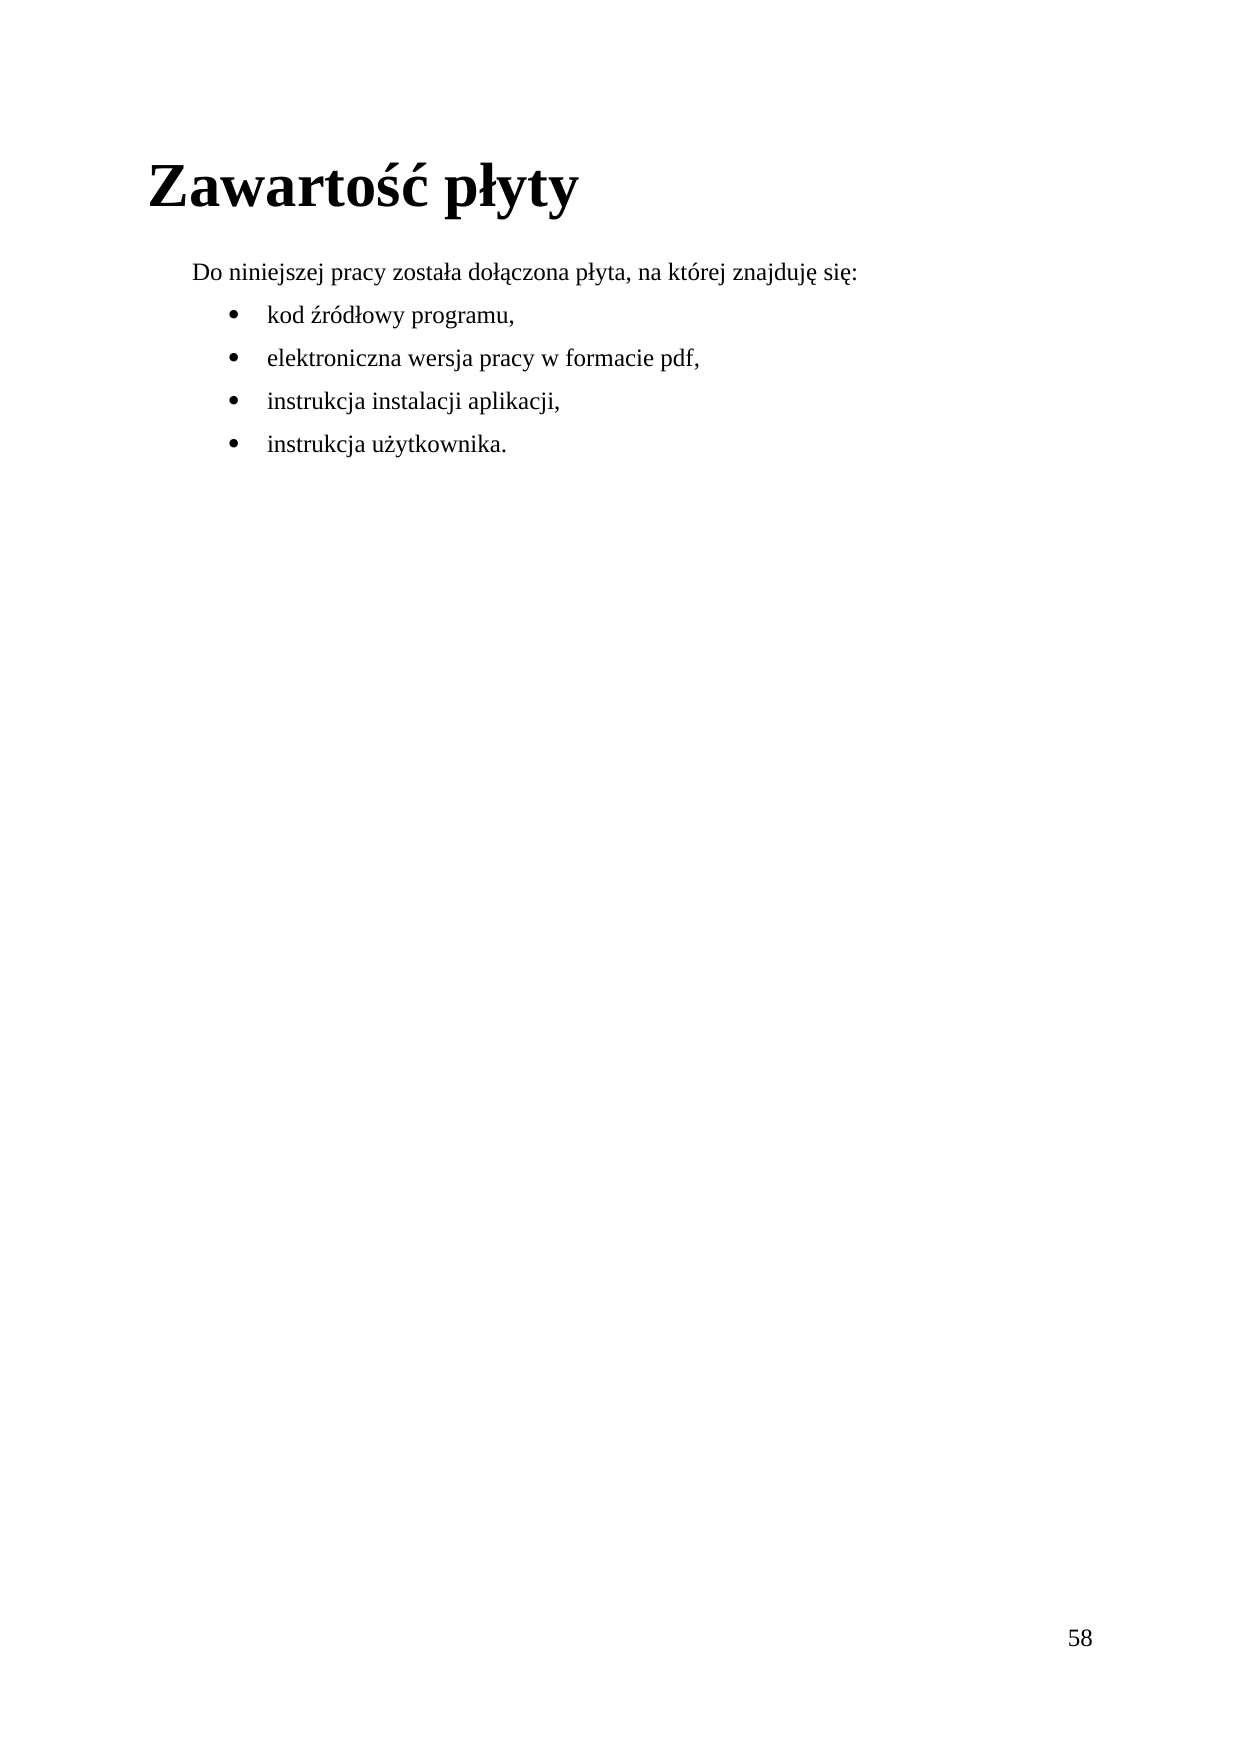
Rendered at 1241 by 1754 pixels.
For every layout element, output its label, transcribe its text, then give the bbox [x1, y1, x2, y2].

text Do niniejszej pracy została dołączona płyta, na której znajduję się: [148, 257, 1093, 286]
list elektroniczna wersja pracy w formacie pdf, [229, 343, 1093, 372]
list kod źródłowy programu, [229, 300, 1093, 329]
subtitle Zawartość płyty [148, 148, 1093, 219]
list instrukcja instalacji aplikacji, [229, 386, 1093, 415]
list instrukcja użytkownika. [229, 429, 1093, 458]
